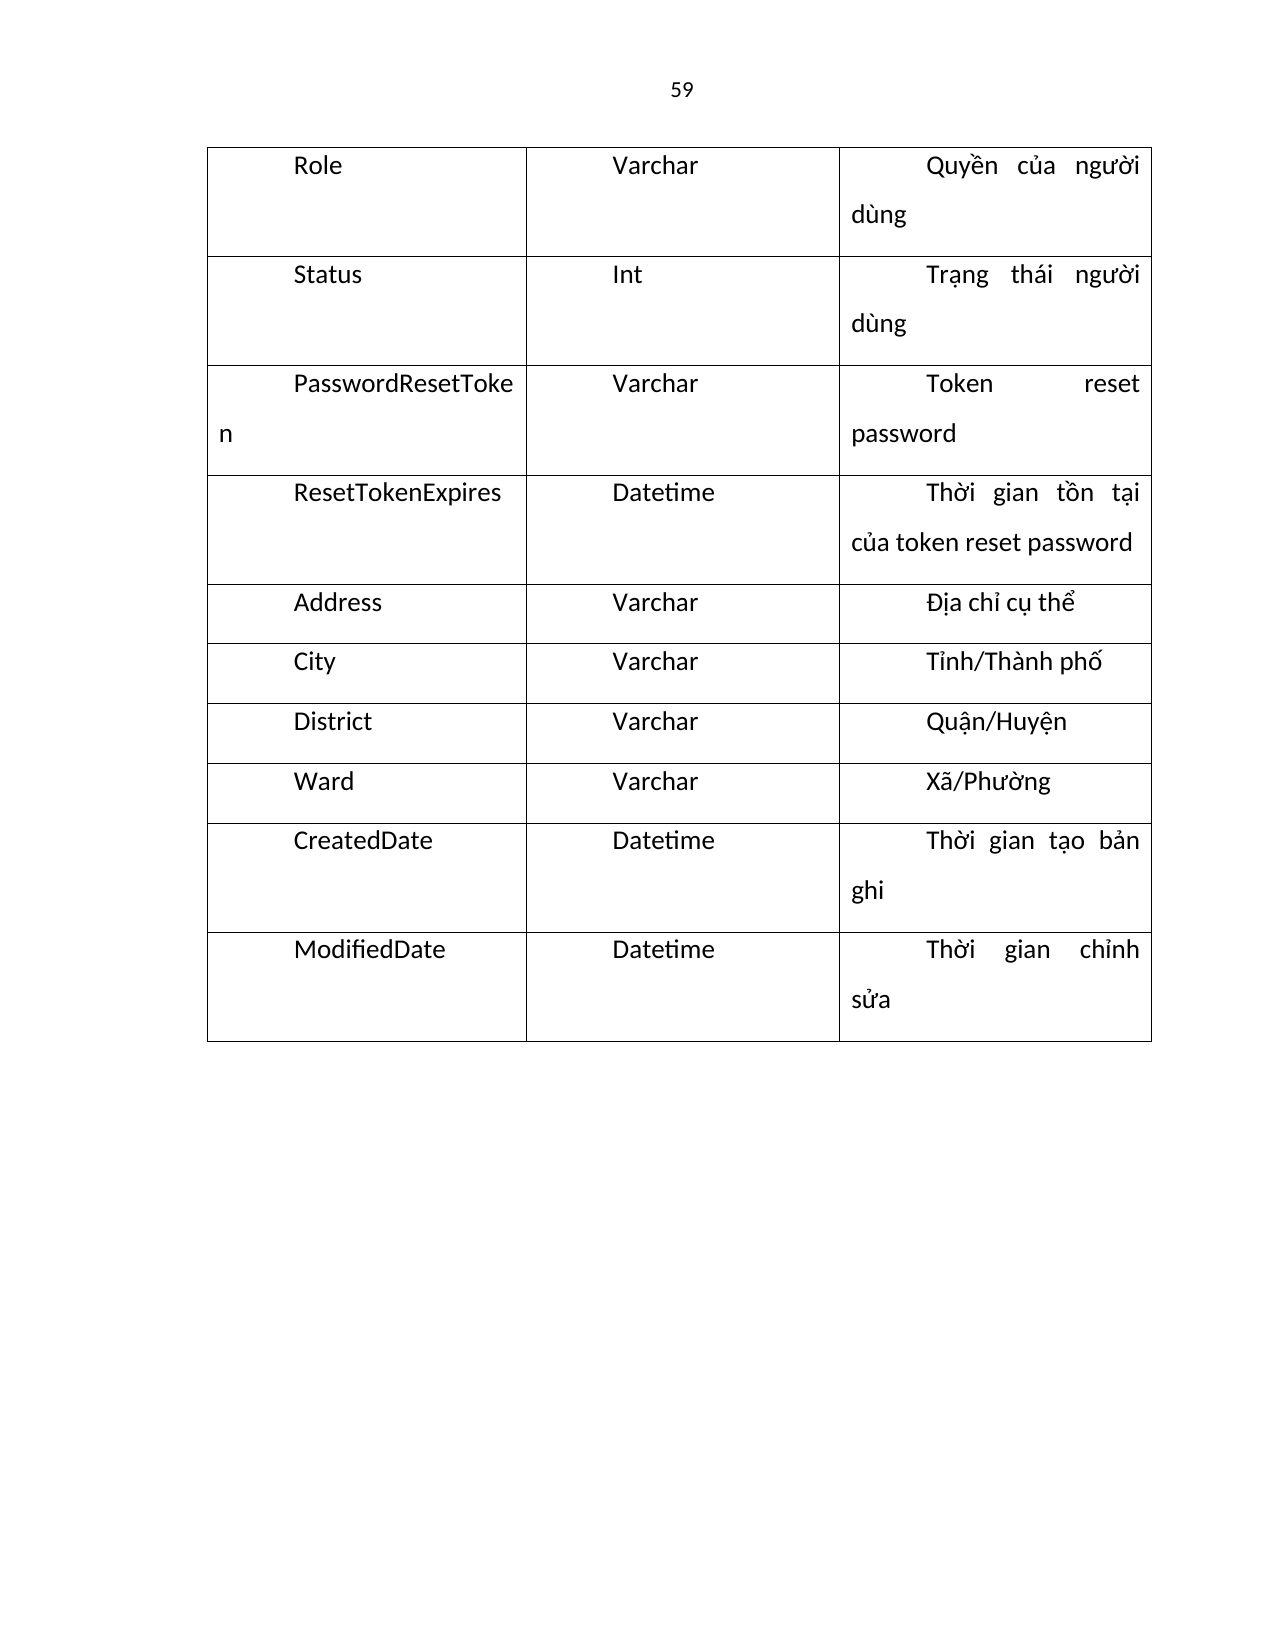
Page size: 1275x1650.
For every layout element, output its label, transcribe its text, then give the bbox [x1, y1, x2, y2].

table_cell Varchar [527, 366, 839, 474]
table_cell Datetime [527, 933, 839, 1041]
table_cell Varchar [527, 585, 839, 643]
table_cell Varchar [527, 704, 839, 763]
table_cell ResetTokenExpires [208, 476, 526, 584]
table_cell Ward [208, 764, 526, 822]
table_cell Role [208, 148, 526, 256]
table_cell Varchar [527, 644, 839, 703]
table_cell Quyền của người dùng [840, 148, 1151, 256]
table_cell City [208, 644, 526, 703]
table_cell Tỉnh/Thành phố [840, 644, 1151, 703]
table_cell Xã/Phường [840, 764, 1151, 822]
table_cell Địa chỉ cụ thể [840, 585, 1151, 643]
table_cell Trạng thái người dùng [840, 257, 1151, 365]
table_cell ModifiedDate [208, 933, 526, 1041]
table_cell Int [527, 257, 839, 365]
table_cell Thời gian tồn tại của token reset password [840, 476, 1151, 584]
table_cell Thời gian tạo bản ghi [840, 824, 1151, 932]
table_cell Varchar [527, 148, 839, 256]
table_cell CreatedDate [208, 824, 526, 932]
table_cell PasswordResetToken [208, 366, 526, 474]
table_cell Datetime [527, 824, 839, 932]
table_cell Thời gian chỉnh sửa [840, 933, 1151, 1041]
table_cell District [208, 704, 526, 763]
table_cell Token reset password [840, 366, 1151, 474]
table_cell Varchar [527, 764, 839, 822]
table_cell Address [208, 585, 526, 643]
table_cell Quận/Huyện [840, 704, 1151, 763]
table_cell Status [208, 257, 526, 365]
table_cell Datetime [527, 476, 839, 584]
